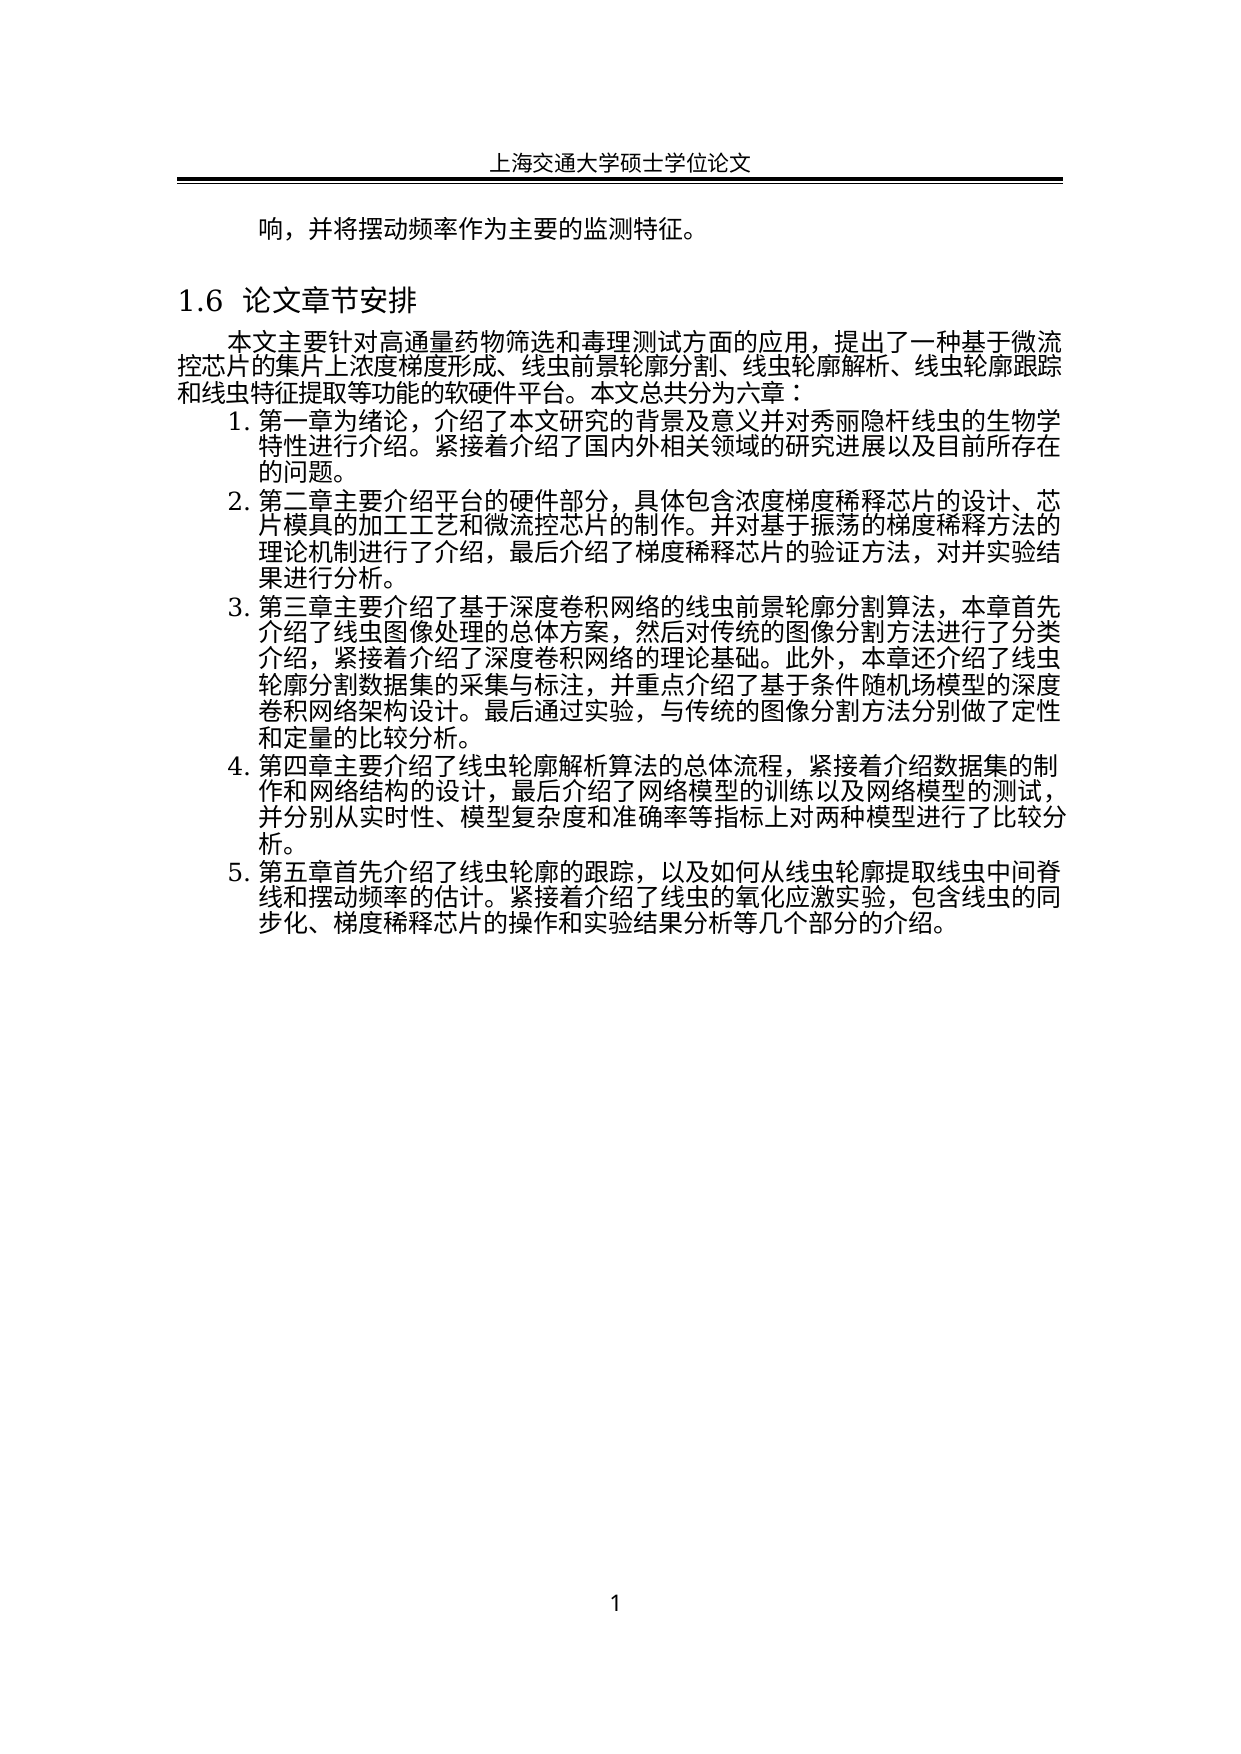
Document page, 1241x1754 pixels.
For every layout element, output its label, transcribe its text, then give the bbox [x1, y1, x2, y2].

list 第三章主要介绍了基于深度卷积网络的线虫前景轮廓分割算法，本章首先介绍了线虫图像处理的总体方案，然后对传统的图像分割方法进行了分类介绍，紧接着介绍了深度卷积网络的理论基础。此外，本章还介绍了线虫轮廓分割数据集的采集与标注，并重点介绍了基于条件随机场模型的深度卷积网络架构设计。最后通过实验，与传统的图像分割方法分别做了定性和定量的比较分析。 [227, 595, 1063, 754]
list 第一章为绪论，介绍了本文研究的背景及意义并对秀丽隐杆线虫的生物学特性进行介绍。紧接着介绍了国内外相关领域的研究进展以及目前所存在的问题。 [227, 409, 1063, 489]
list 第二章主要介绍平台的硬件部分，具体包含浓度梯度稀释芯片的设计、芯片模具的加工工艺和微流控芯片的制作。并对基于振荡的梯度稀释方法的理论机制进行了介绍，最后介绍了梯度稀释芯片的验证方法，对并实验结果进行分析。 [227, 489, 1063, 595]
text 本文主要针对高通量药物筛选和毒理测试方面的应用，提出了一种基于微流控芯片的集片上浓度梯度形成、线虫前景轮廓分割、线虫轮廓解析、线虫轮廓跟踪和线虫特征提取等功能的软硬件平台。本文总共分为六章： [177, 330, 1063, 409]
text 响，并将摆动频率作为主要的监测特征。 [258, 199, 1173, 248]
subtitle 论文章节安排 [177, 269, 1173, 321]
list 第四章主要介绍了线虫轮廓解析算法的总体流程，紧接着介绍数据集的制作和网络结构的设计，最后介绍了网络模型的训练以及网络模型的测试， 并分别从实时性、模型复杂度和准确率等指标上对两种模型进行了比较分析。 [227, 754, 1079, 861]
list 第五章首先介绍了线虫轮廓的跟踪，以及如何从线虫轮廓提取线虫中间脊线和摆动频率的估计。紧接着介绍了线虫的氧化应激实验，包含线虫的同步化、梯度稀释芯片的操作和实验结果分析等几个部分的介绍。 [227, 861, 1063, 940]
